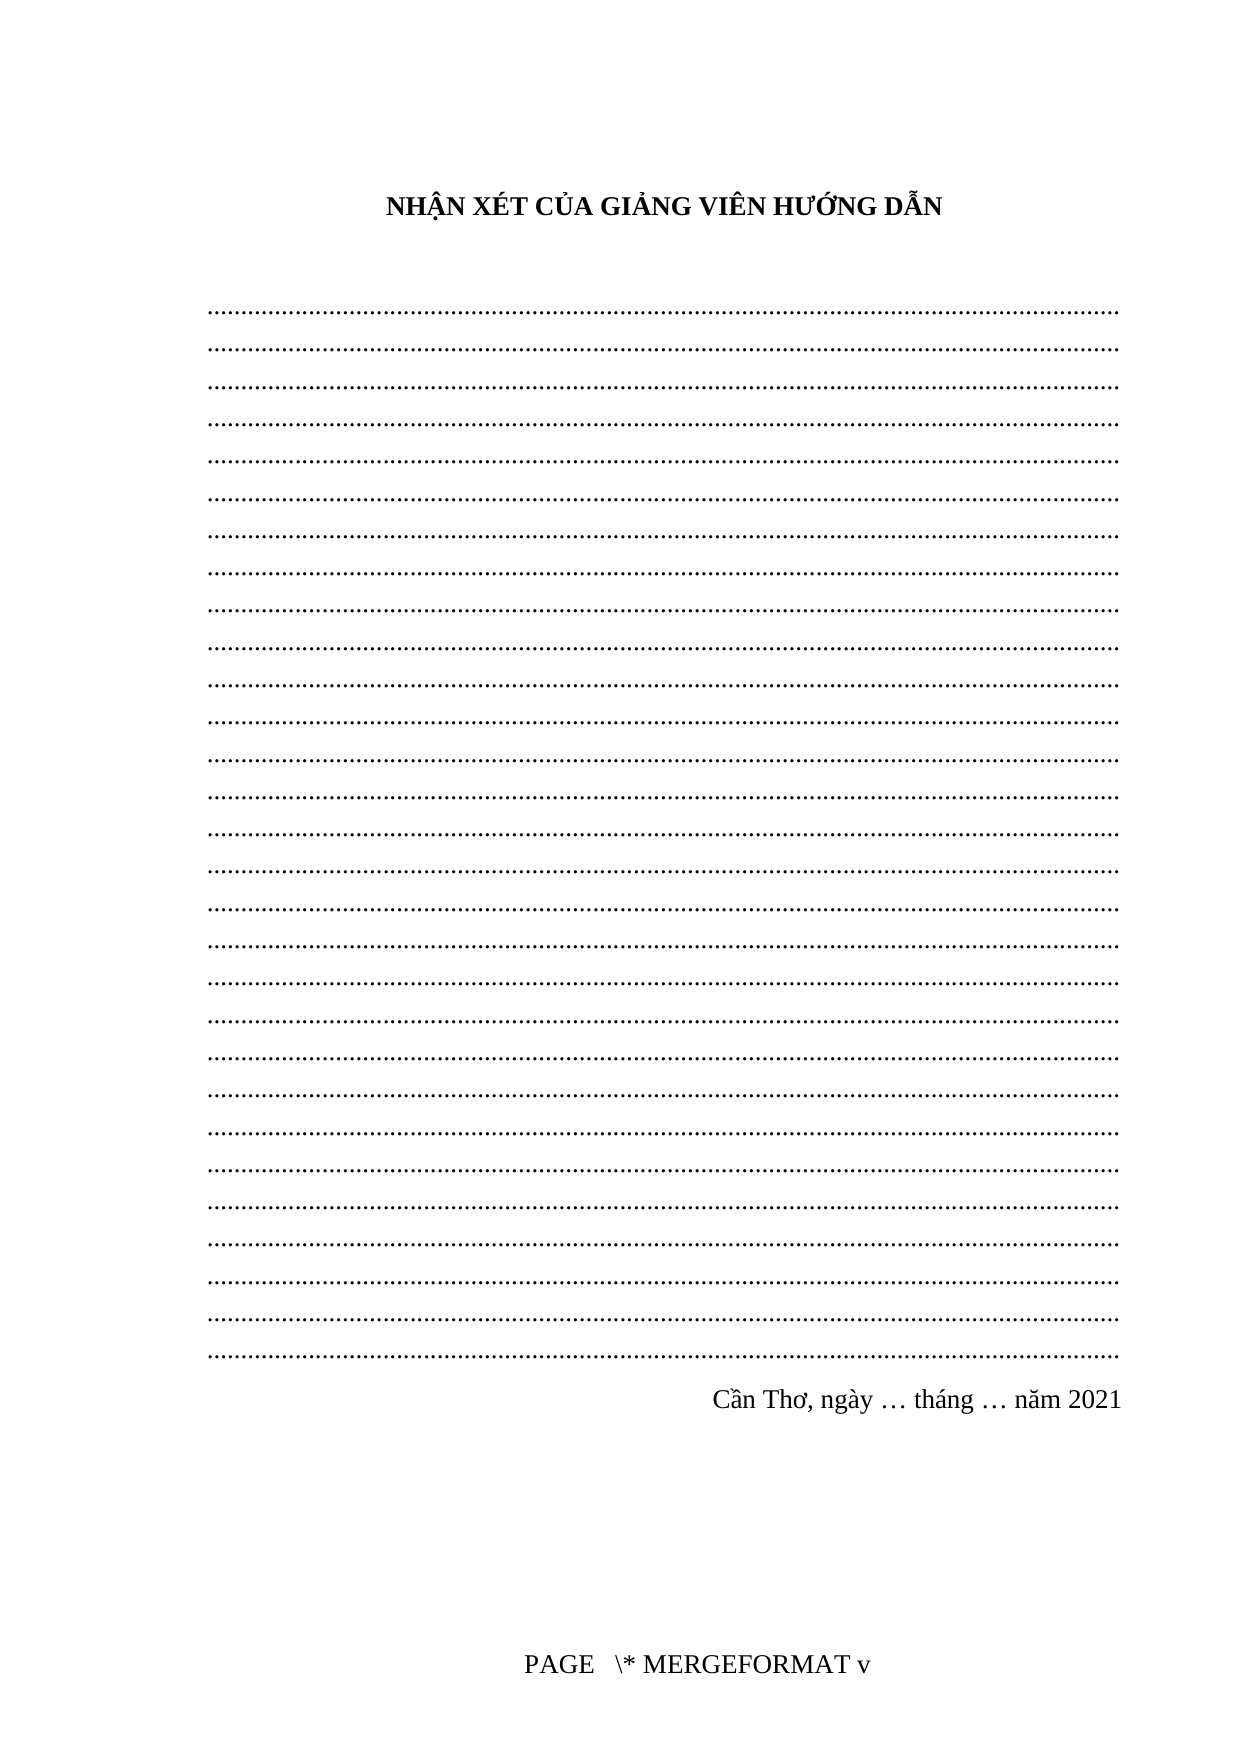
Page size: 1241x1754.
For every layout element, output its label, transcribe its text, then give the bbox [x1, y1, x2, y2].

text NHẬN XÉT CỦA GIẢNG VIÊN HƯỚNG DẪN [207, 190, 1122, 221]
text Cần Thơ, ngày … tháng … năm 2021 [207, 1383, 1122, 1414]
